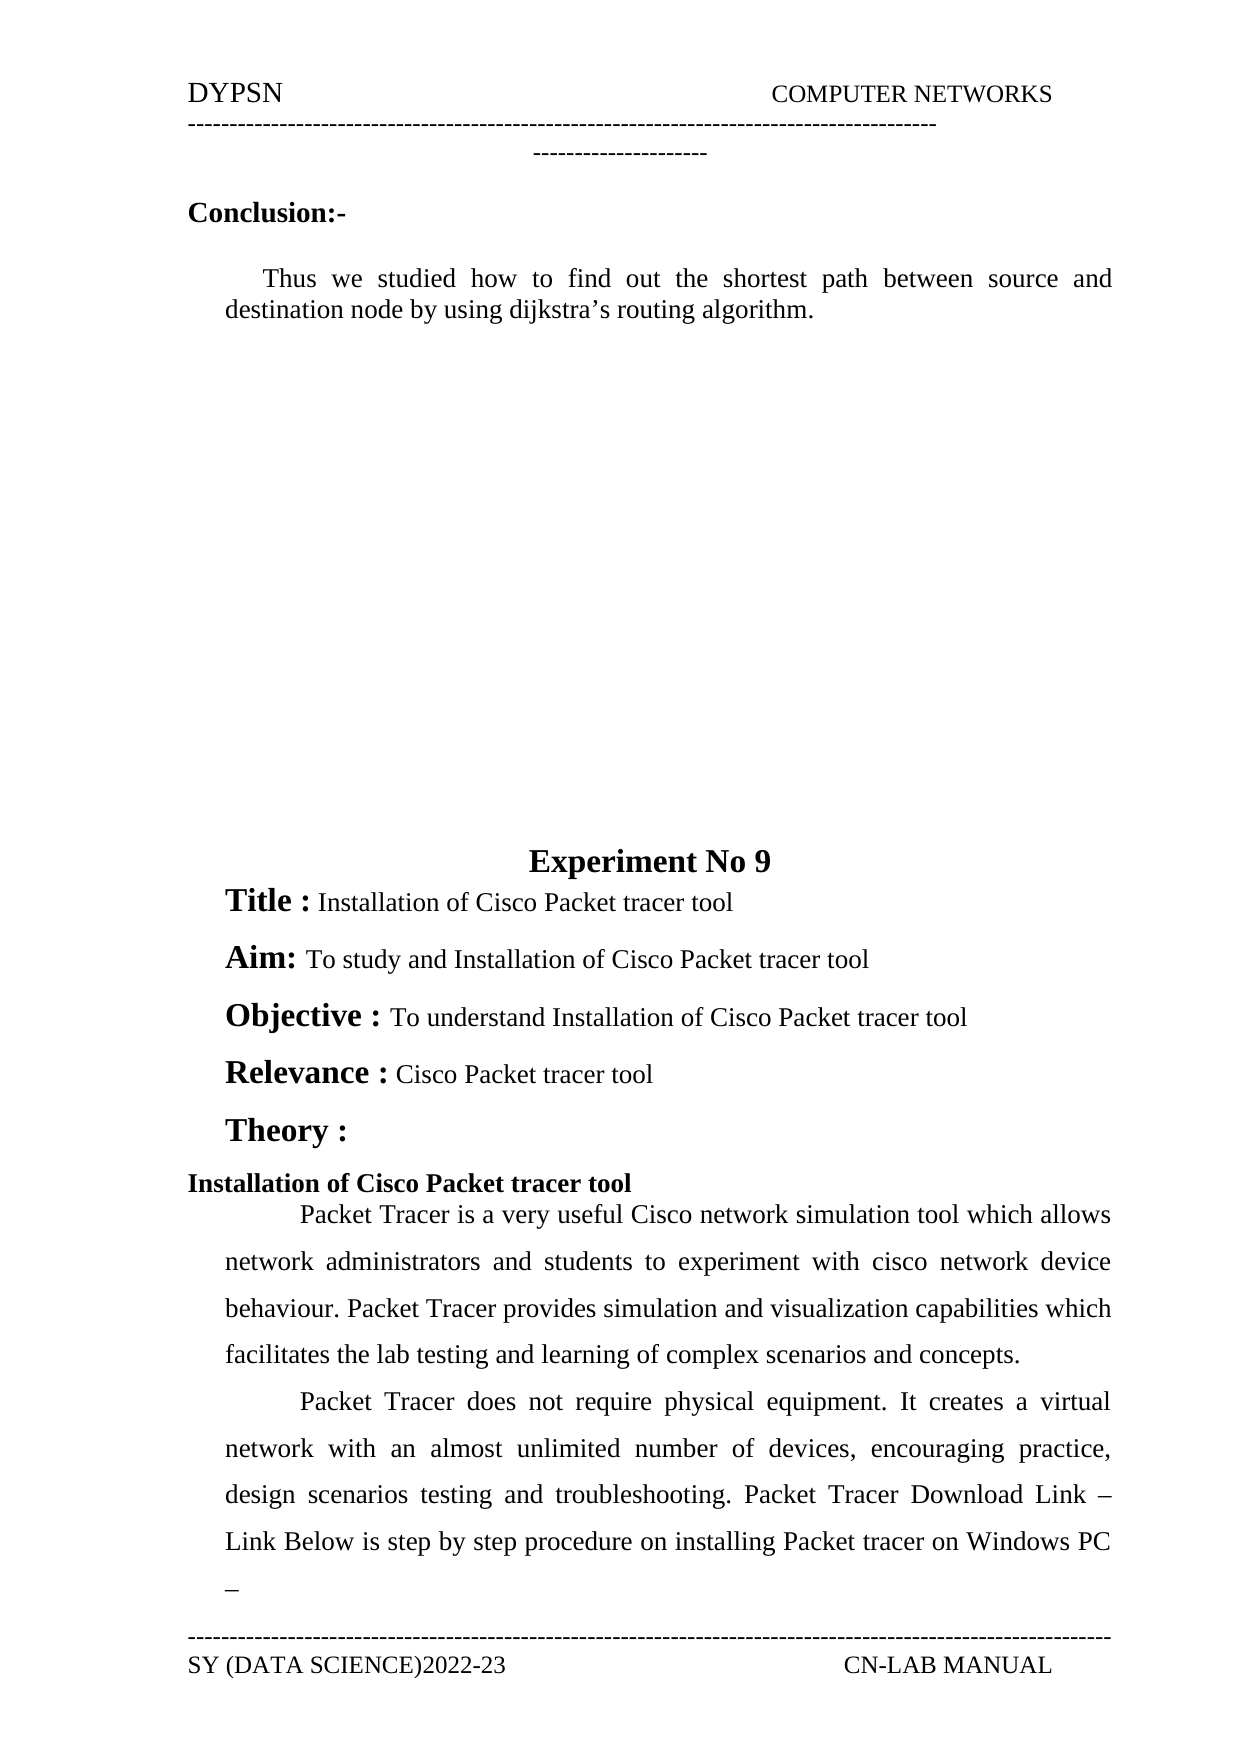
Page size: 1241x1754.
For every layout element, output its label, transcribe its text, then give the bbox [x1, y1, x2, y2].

text Aim: To study and Installation of Cisco Packet tracer tool [225, 937, 1112, 976]
text Theory : [225, 1110, 1112, 1148]
text Objective : To understand Installation of Cisco Packet tracer tool [225, 995, 1112, 1033]
text Relevance : Cisco Packet tracer tool [225, 1052, 1112, 1091]
text Installation of Cisco Packet tracer tool [187, 1167, 1112, 1199]
text Title : Installation of Cisco Packet tracer tool [225, 880, 1112, 918]
text Conclusion:- [187, 195, 1112, 228]
text Packet Tracer is a very useful Cisco network simulation tool which allows network administrators and students to experiment with cisco network device behaviour. Packet Tracer provides simulation and visualization capabilities which facilitates the lab testing and learning of complex scenarios and concepts. [225, 1199, 1112, 1370]
text Packet Tracer does not require physical equipment. It creates a virtual network with an almost unlimited number of devices, encouraging practice, design scenarios testing and troubleshooting. Packet Tracer Download Link – Link Below is step by step procedure on installing Packet tracer on Windows PC – [225, 1385, 1112, 1603]
text Thus we studied how to find out the shortest path between source and destination node by using dijkstra’s routing algorithm. [225, 262, 1112, 324]
text Experiment No 9 [187, 842, 1112, 880]
